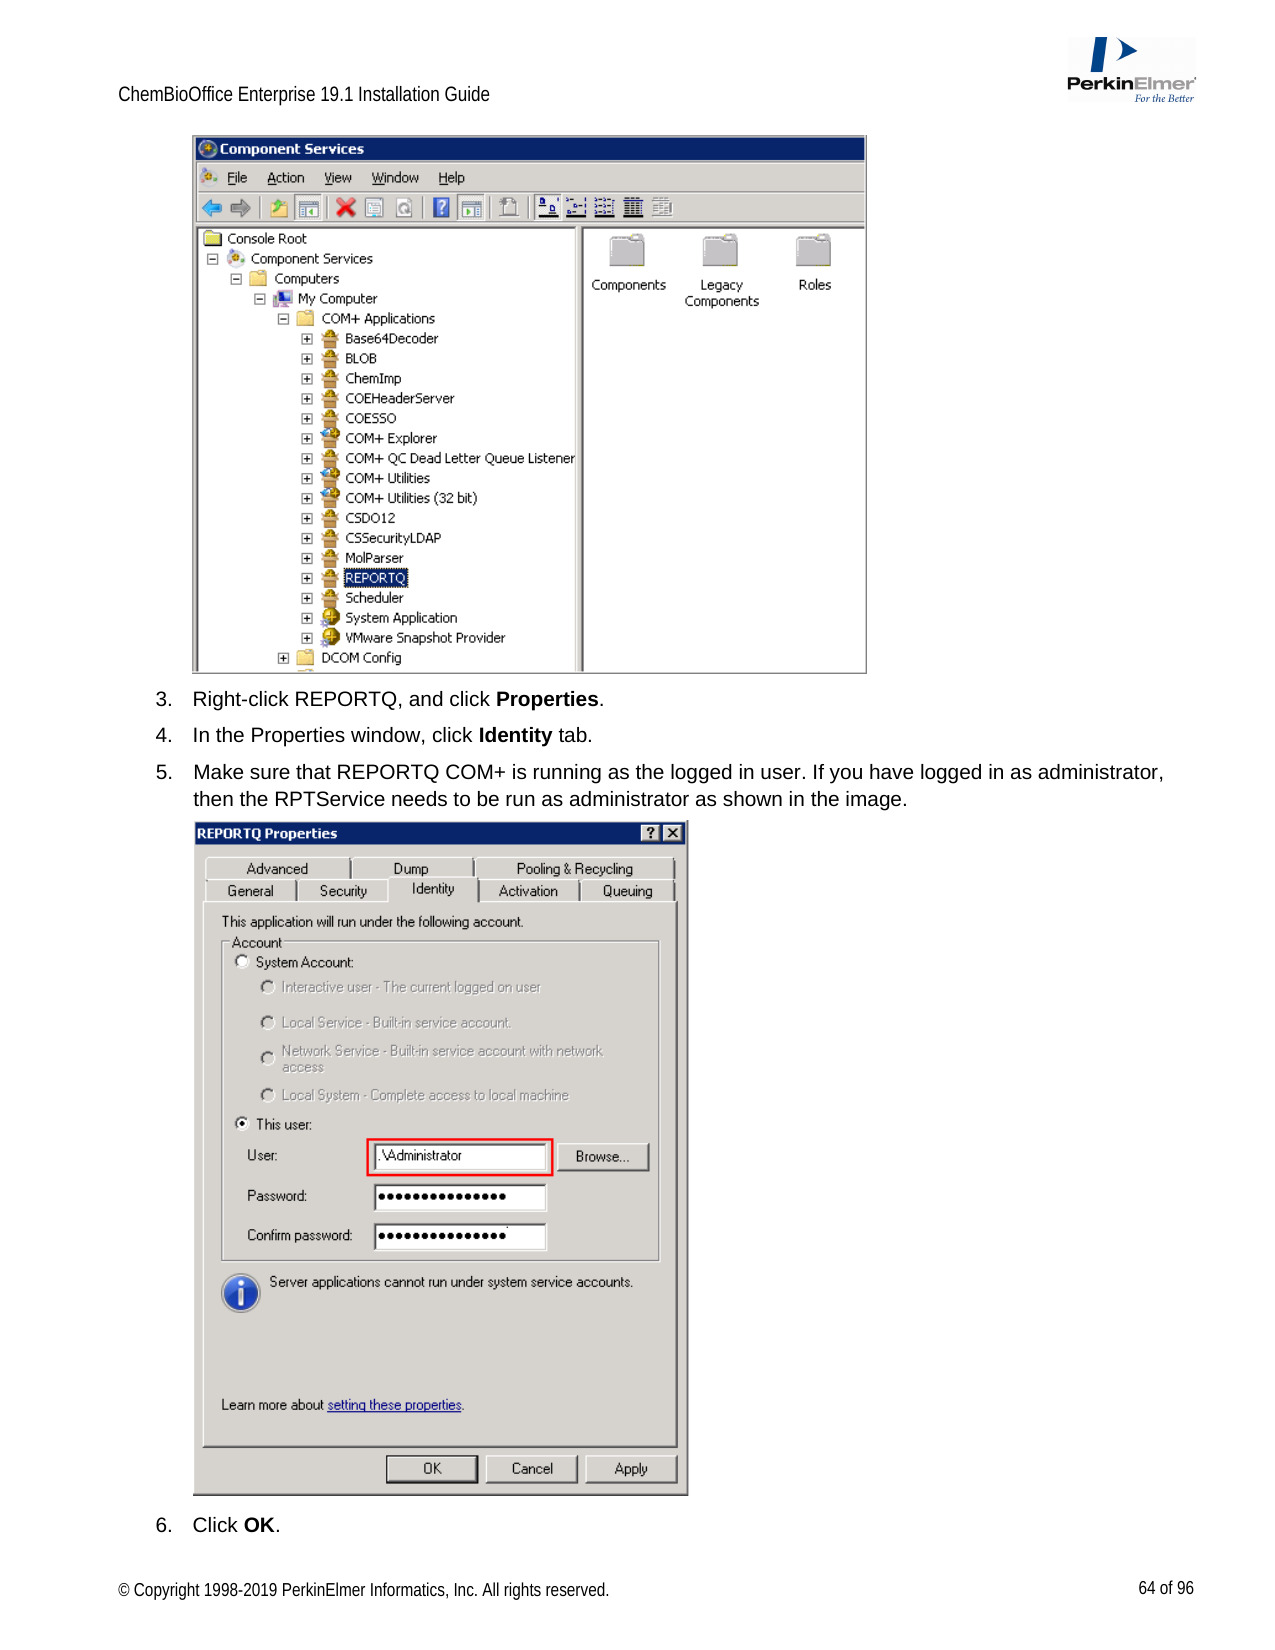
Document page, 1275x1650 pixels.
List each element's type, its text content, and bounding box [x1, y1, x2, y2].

picture [192, 135, 867, 674]
list Right-click REPORTQ, and click Properties. [155, 687, 1204, 711]
list Click OK. [155, 1512, 1204, 1536]
list In the Properties window, click Identity tab. [155, 723, 1204, 747]
list Make sure that REPORTQ COM+ is running as the logged in user. If you have logged in as administrator, then the RPTService needs to be run as administrator as shown in the image. [156, 759, 1204, 811]
picture [193, 820, 689, 1496]
picture [1067, 37, 1197, 102]
